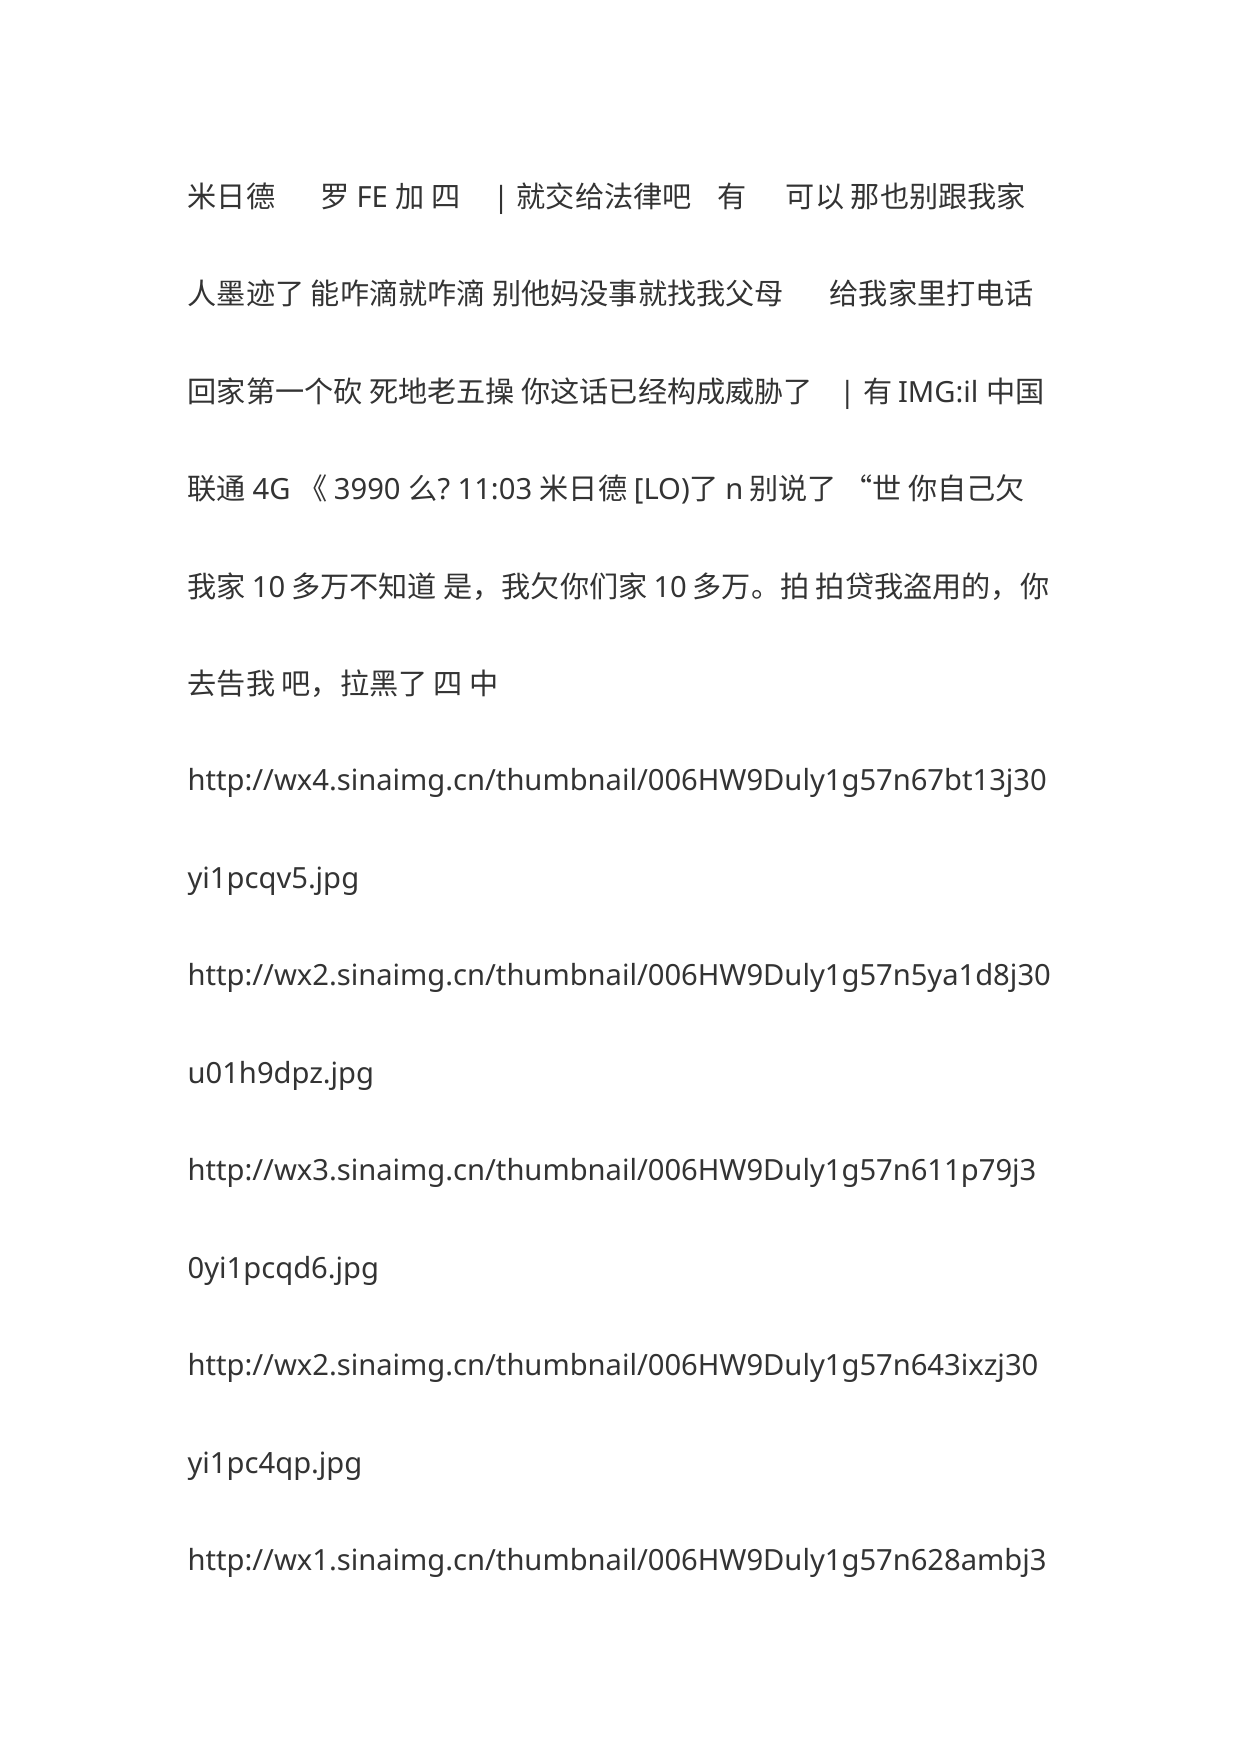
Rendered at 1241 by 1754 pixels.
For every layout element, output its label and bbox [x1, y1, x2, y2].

table_cell [186, 162, 1054, 1592]
